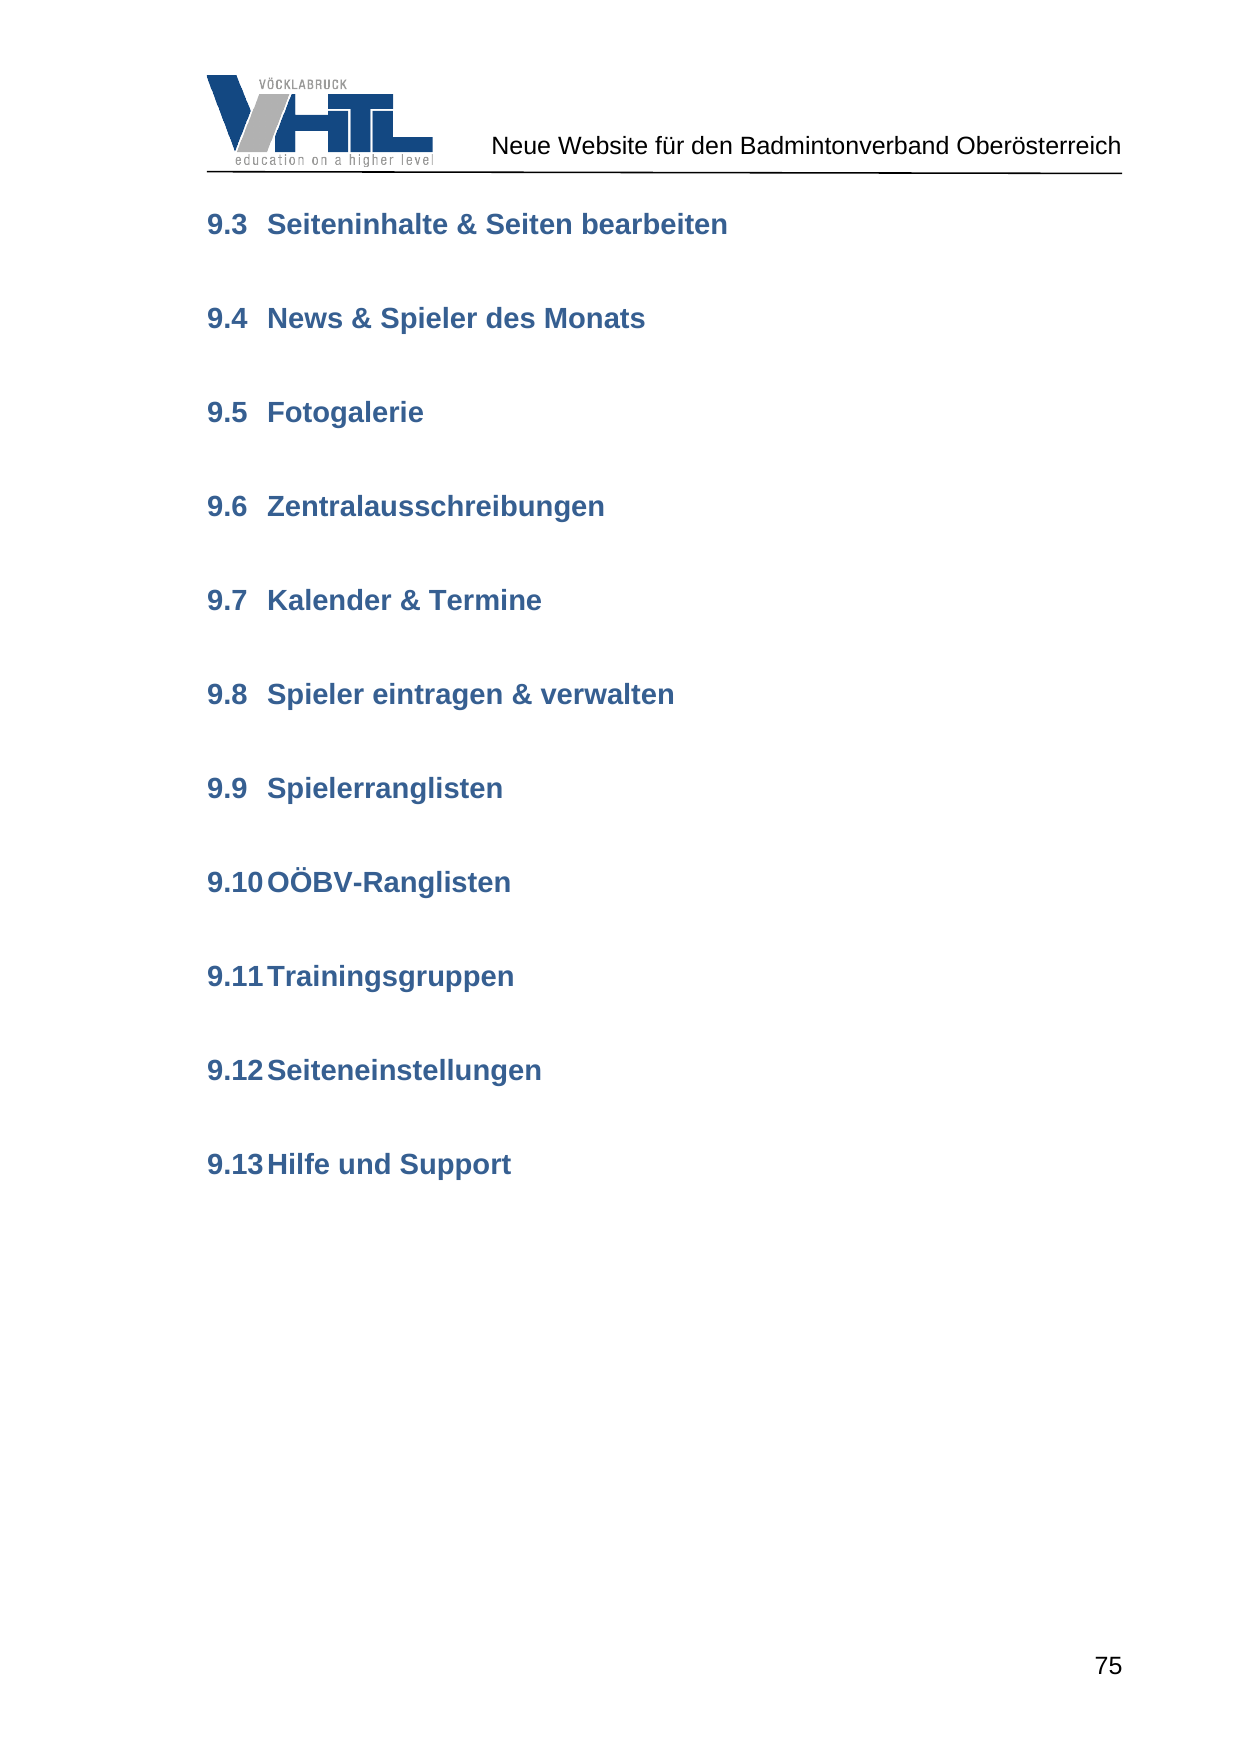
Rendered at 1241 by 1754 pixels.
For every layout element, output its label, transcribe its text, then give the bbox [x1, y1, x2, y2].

subtitle Fotogalerie [207, 395, 1122, 428]
subtitle News & Spieler des Monats [207, 301, 1122, 334]
subtitle Seiteninhalte & Seiten bearbeiten [207, 207, 1122, 240]
picture [206, 75, 433, 167]
subtitle Spielerranglisten [207, 771, 1122, 805]
subtitle Kalender & Termine [207, 583, 1122, 617]
subtitle Seiteneinstellungen [207, 1053, 1122, 1087]
subtitle Hilfe und Support [207, 1147, 1122, 1181]
subtitle Zentralausschreibungen [207, 489, 1122, 522]
subtitle Trainingsgruppen [207, 959, 1122, 993]
subtitle Spieler eintragen & verwalten [207, 677, 1122, 711]
subtitle OÖBV-Ranglisten [207, 865, 1122, 899]
